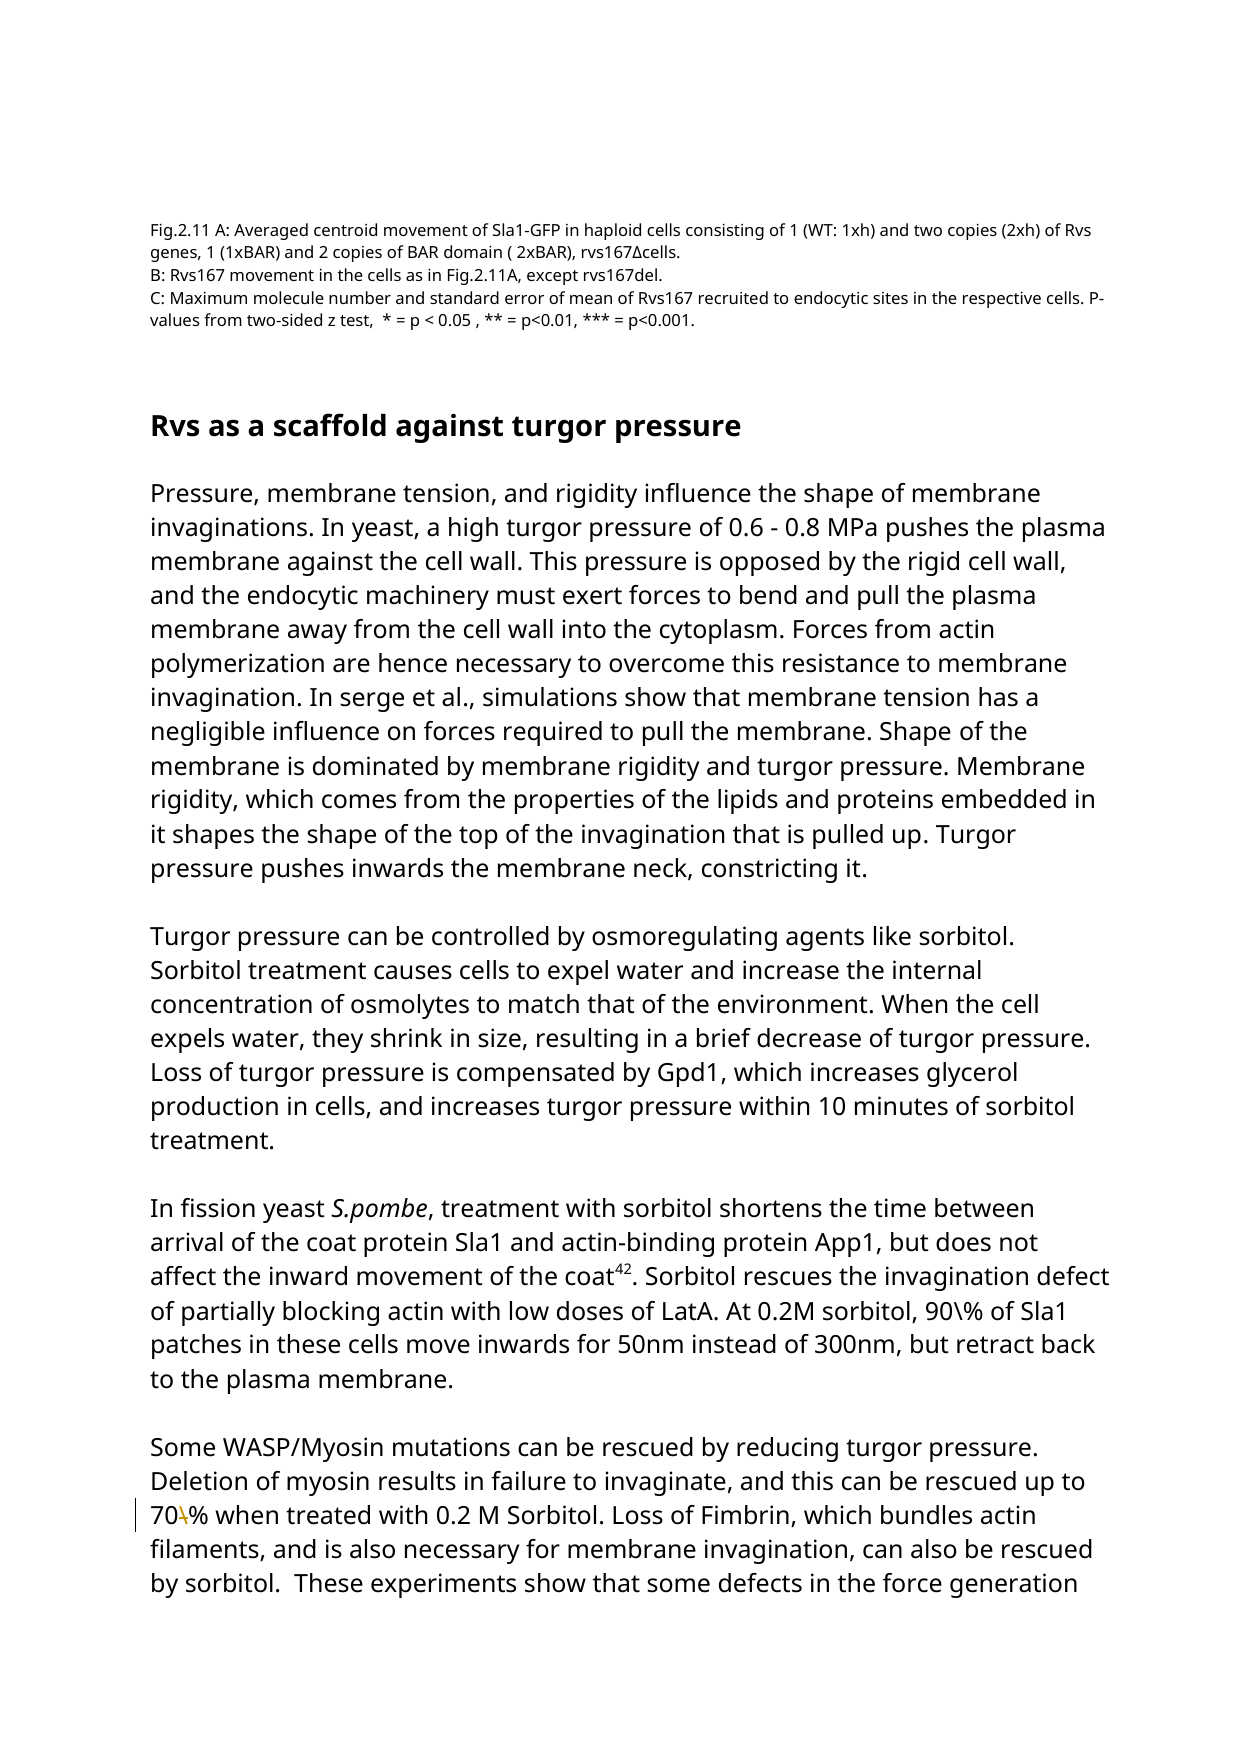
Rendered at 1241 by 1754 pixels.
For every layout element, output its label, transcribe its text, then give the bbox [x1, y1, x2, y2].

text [150, 1429, 1110, 1600]
text Fig.2.11 A: Averaged centroid movement of Sla1-GFP in haploid cells consisting of 1 (WT: 1xh) and two copies (2xh) of Rvs genes, 1 (1xBAR) and 2 copies of BAR domain ( 2xBAR), rvs167Δcells. [150, 218, 1110, 263]
text Turgor pressure can be controlled by osmoregulating agents like sorbitol. Sorbitol treatment causes cells to expel water and increase the internal concentration of osmolytes to match that of the environment. When the cell expels water, they shrink in size, resulting in a brief decrease of turgor pressure. Loss of turgor pressure is compensated by Gpd1, which increases glycerol production in cells, and increases turgor pressure within 10 minutes of sorbitol treatment. [150, 918, 1110, 1157]
text C: Maximum molecule number and standard error of mean of Rvs167 recruited to endocytic sites in the respective cells. P-values from two-sided z test, * = p < 0.05 , ** = p<0.01, *** = p<0.001. [150, 286, 1110, 332]
text In fission yeast S.pombe, treatment with sorbitol shortens the time between arrival of the coat protein Sla1 and actin-binding protein App1, but does not affect the inward movement of the coat42. Sorbitol rescues the invagination defect of partially blocking actin with low doses of LatA. At 0.2M sorbitol, 90\% of Sla1 patches in these cells move inwards for 50nm instead of 300nm, but retract back to the plasma membrane. [150, 1191, 1110, 1395]
text Rvs as a scaffold against turgor pressure [150, 405, 1110, 445]
text B: Rvs167 movement in the cells as in Fig.2.11A, except rvs167del. [150, 263, 1110, 286]
text Pressure, membrane tension, and rigidity influence the shape of membrane invaginations. In yeast, a high turgor pressure of 0.6 - 0.8 MPa pushes the plasma membrane against the cell wall. This pressure is opposed by the rigid cell wall, and the endocytic machinery must exert forces to bend and pull the plasma membrane away from the cell wall into the cytoplasm. Forces from actin polymerization are hence necessary to overcome this resistance to membrane invagination. In serge et al., simulations show that membrane tension has a negligible influence on forces required to pull the membrane. Shape of the membrane is dominated by membrane rigidity and turgor pressure. Membrane rigidity, which comes from the properties of the lipids and proteins embedded in it shapes the shape of the top of the invagination that is pulled up. Turgor pressure pushes inwards the membrane neck, constricting it. [150, 476, 1110, 884]
